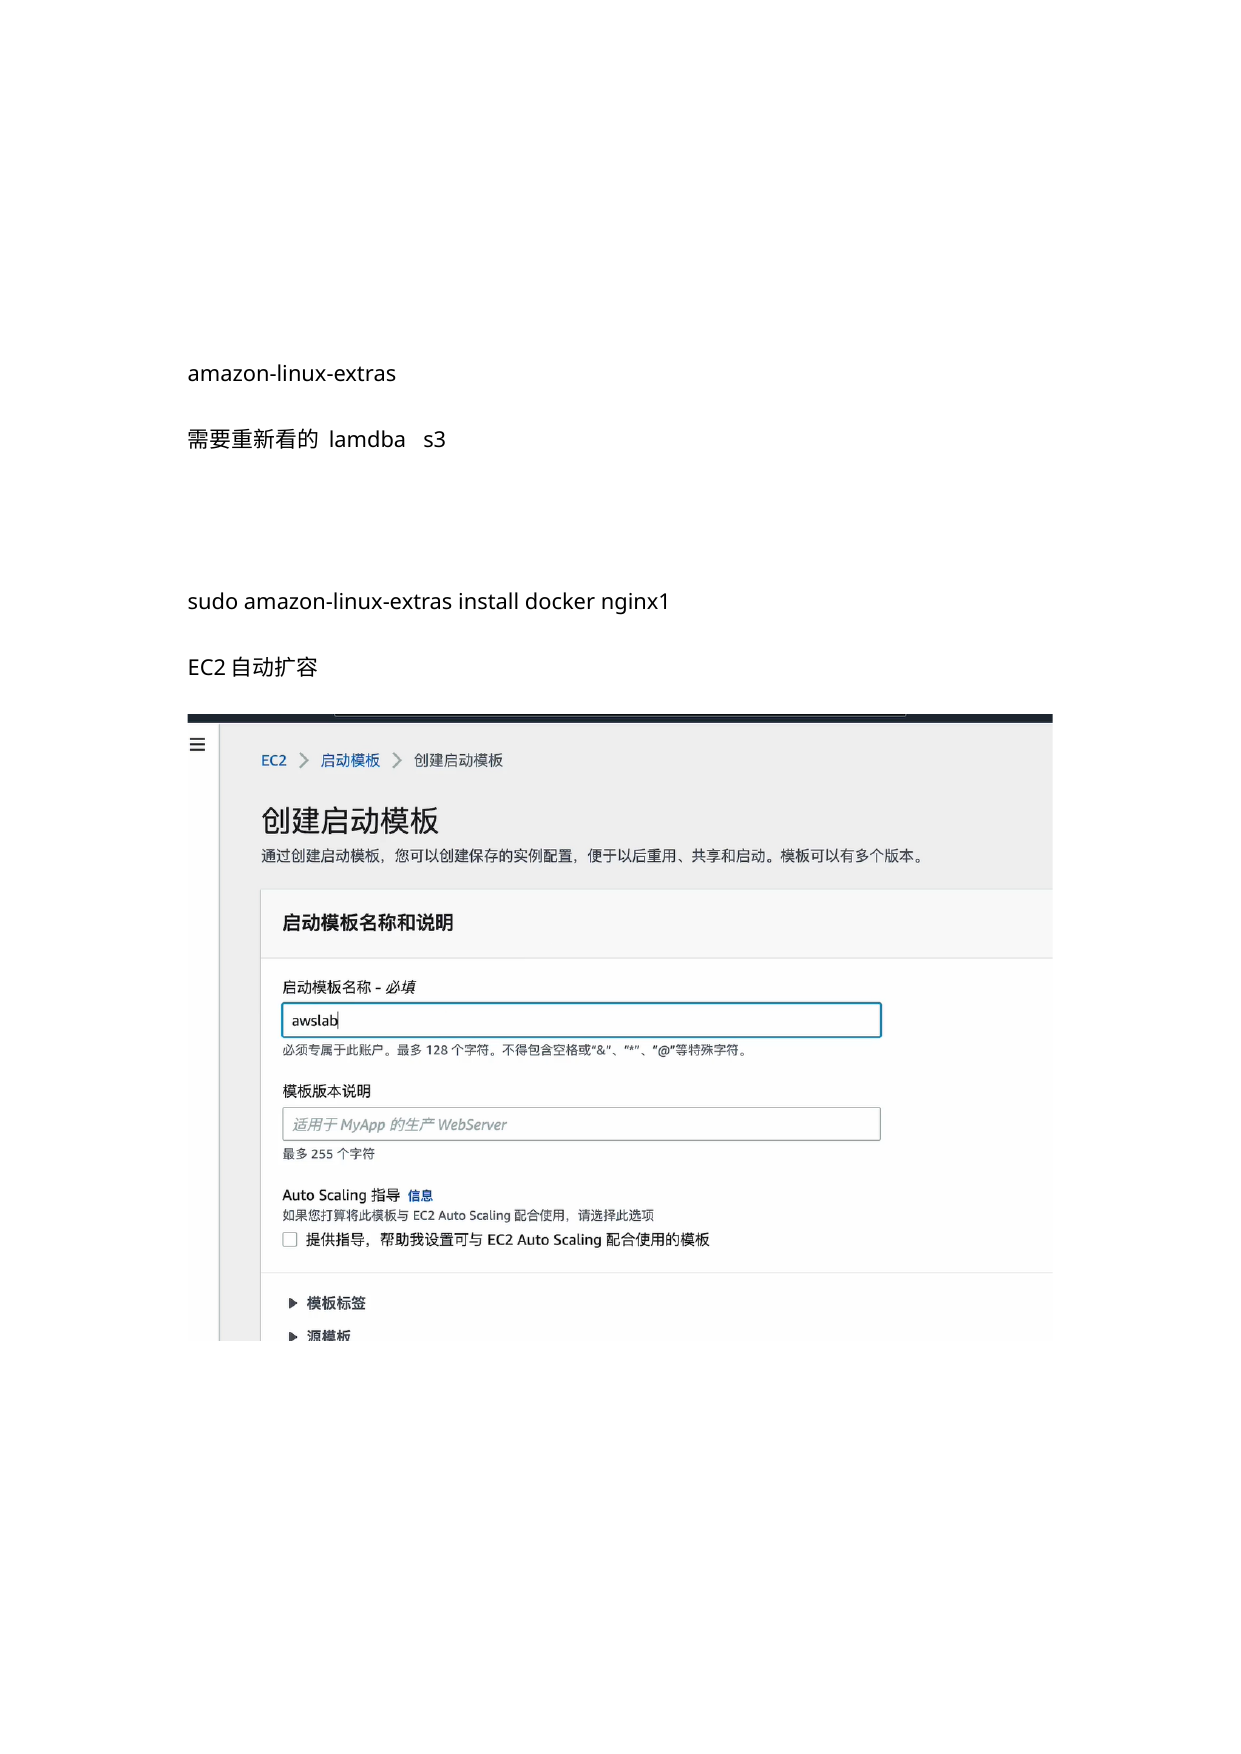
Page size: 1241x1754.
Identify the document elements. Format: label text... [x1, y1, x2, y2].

text 需要重新看的 lamdba s3 [187, 422, 1053, 454]
text amazon-linux-extras [187, 357, 1053, 389]
picture [187, 714, 1053, 1341]
text sudo amazon-linux-extras install docker nginx1 [187, 584, 1053, 617]
text EC2自动扩容 [187, 649, 1053, 682]
